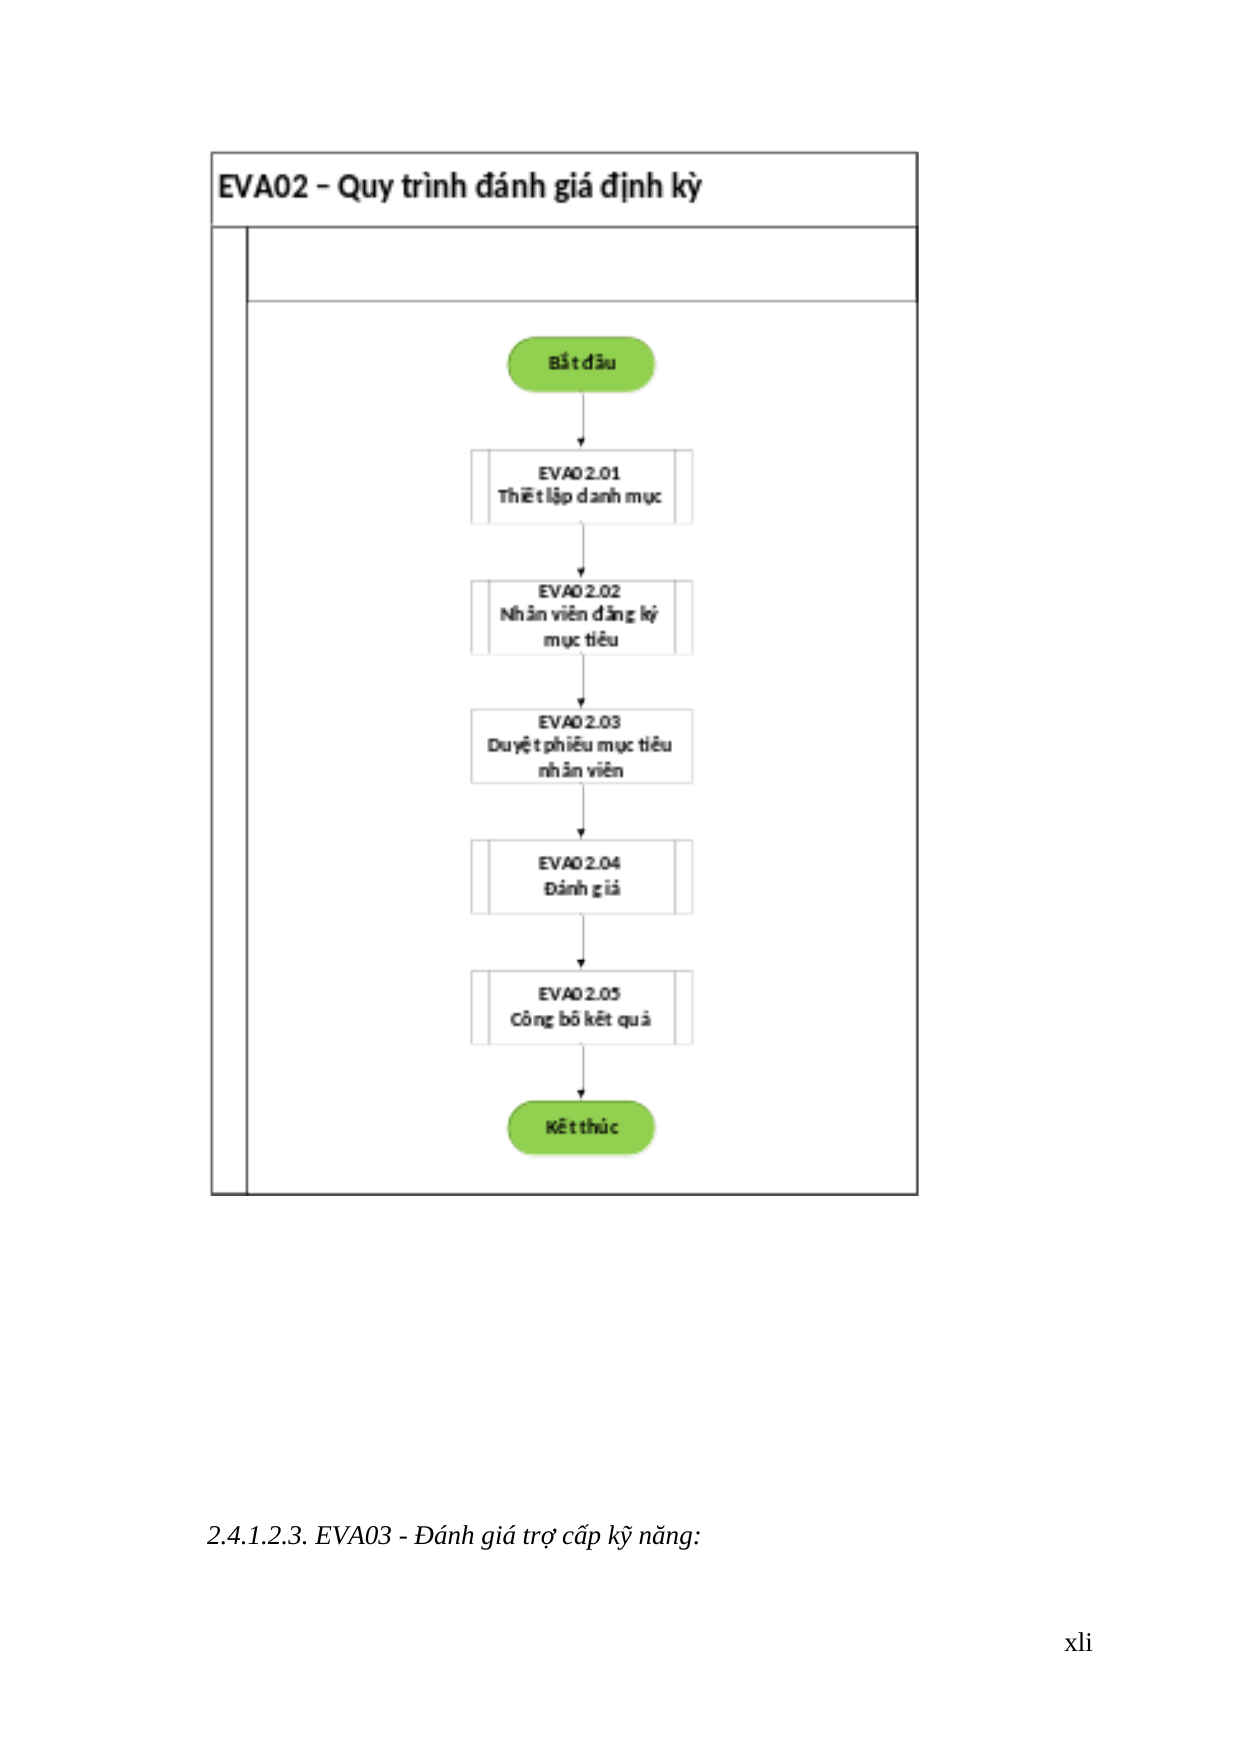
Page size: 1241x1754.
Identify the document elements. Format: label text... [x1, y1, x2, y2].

text 2.4.1.2.3. EVA03 - Đánh giá trợ cấp kỹ năng: [207, 1519, 1092, 1550]
